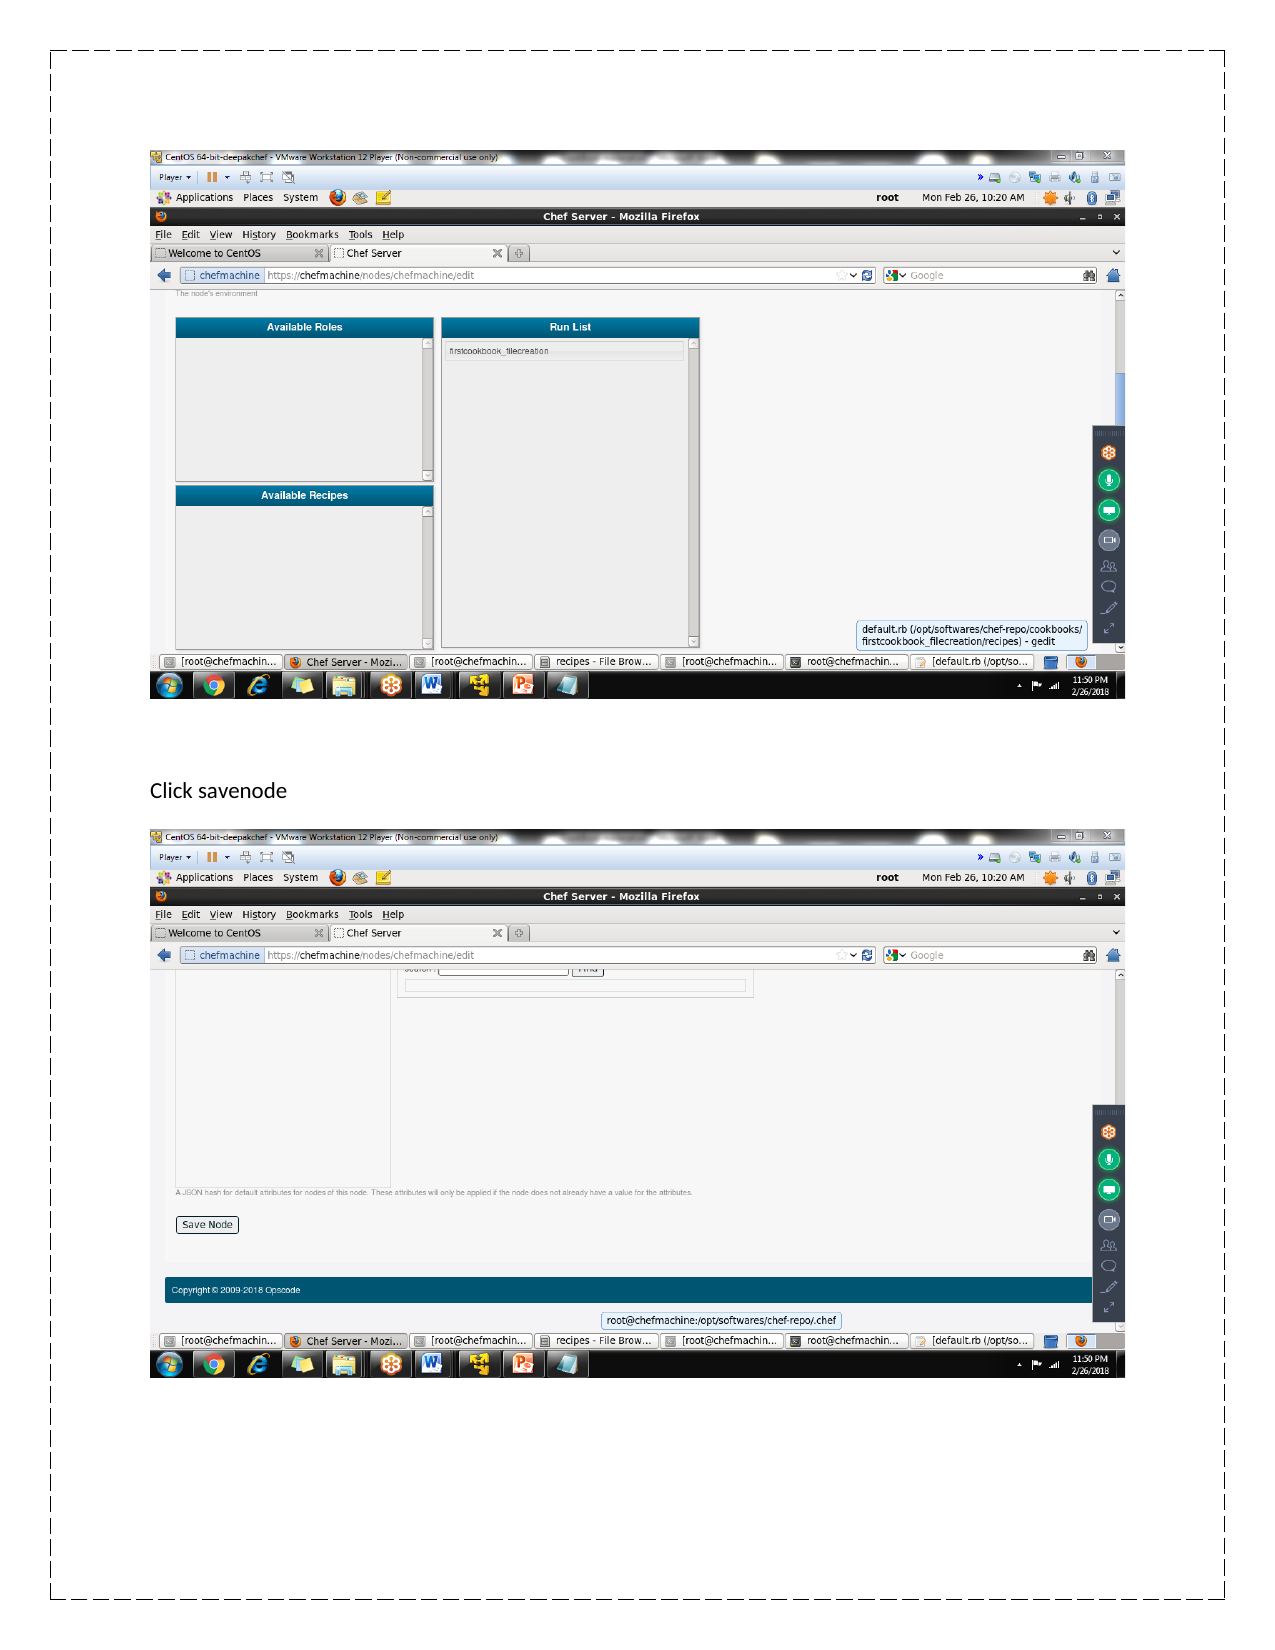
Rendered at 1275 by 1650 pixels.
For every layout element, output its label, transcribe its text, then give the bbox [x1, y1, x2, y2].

picture [150, 150, 1125, 699]
text Click savenode [150, 776, 1125, 804]
picture [150, 829, 1125, 1378]
